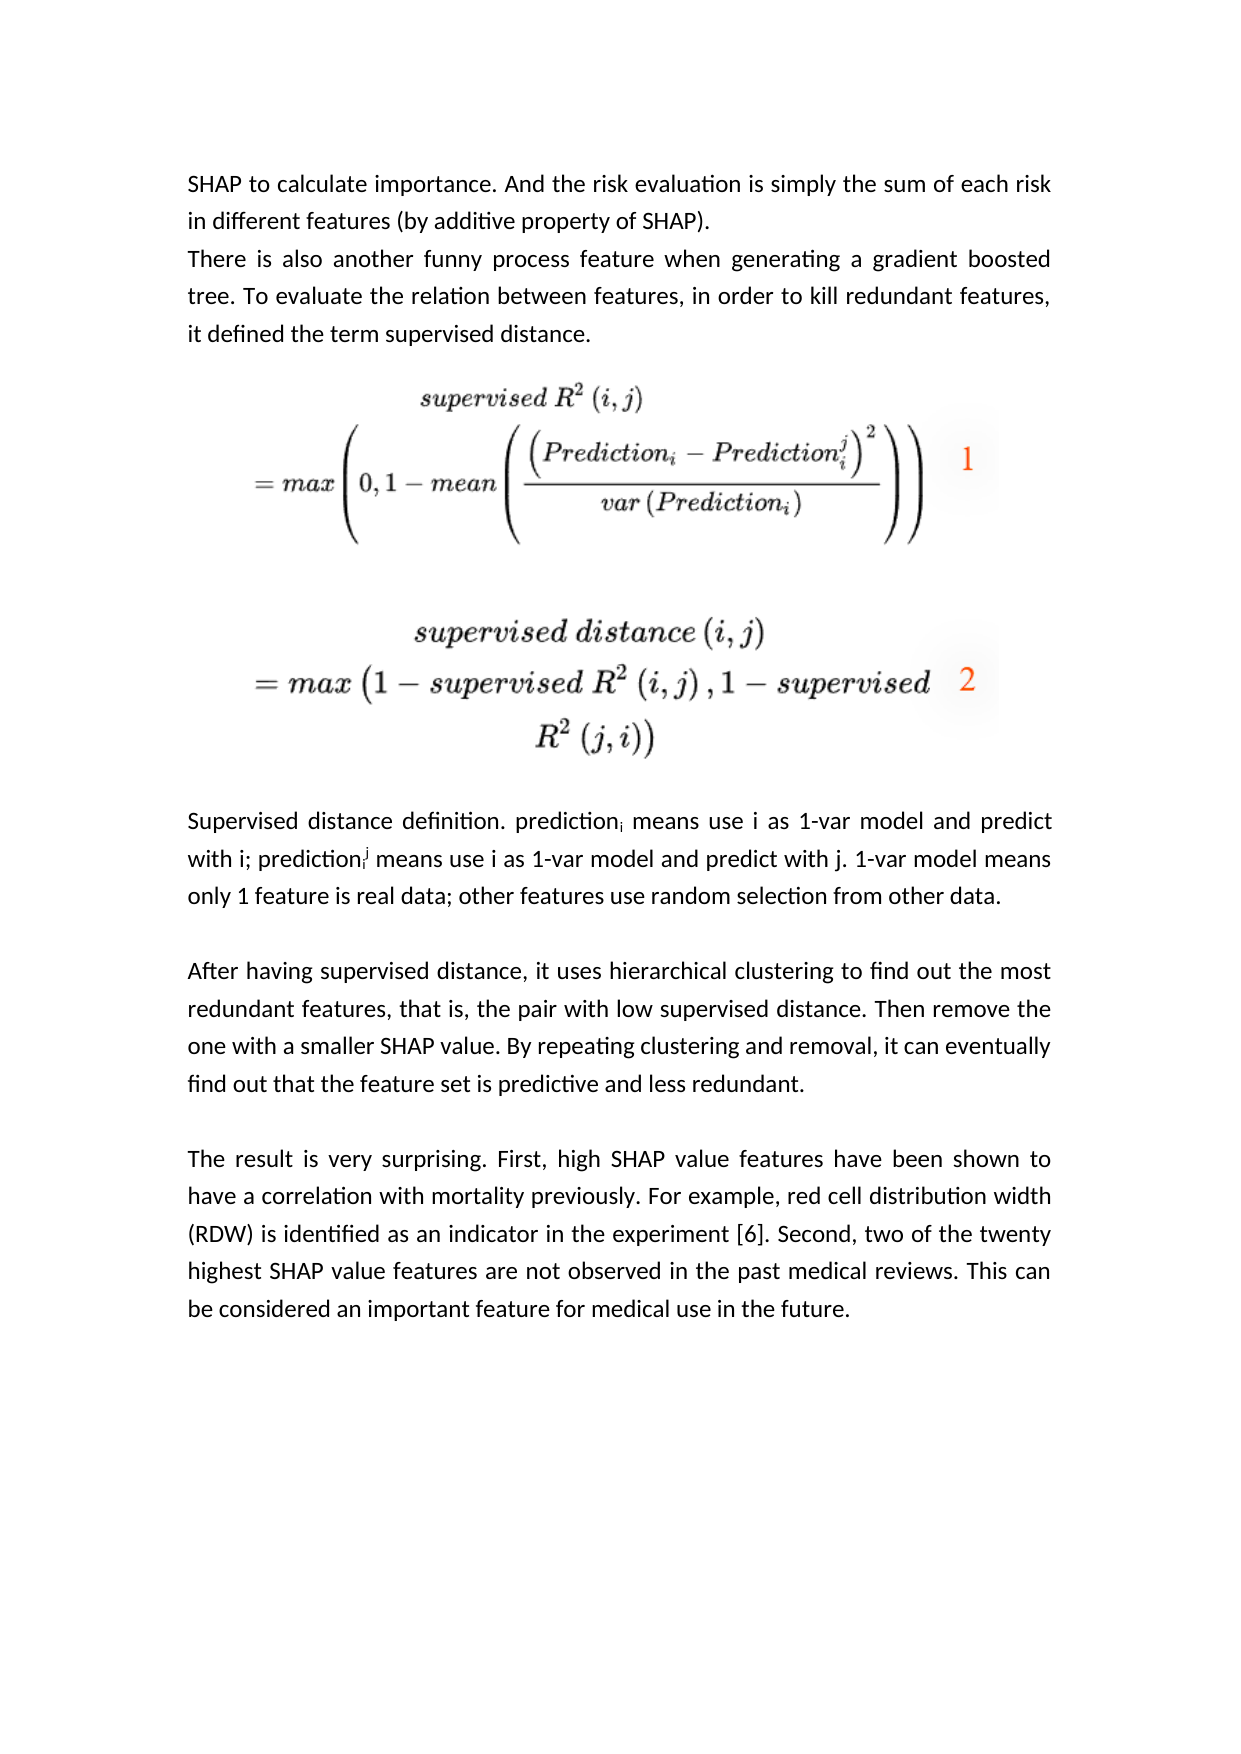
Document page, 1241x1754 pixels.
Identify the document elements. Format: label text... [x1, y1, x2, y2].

text Supervised distance definition. predictioni means use i as 1-var model and predict with i; predictionij means use i as 1-var model and predict with j. 1-var model means only 1 feature is real data; other features use random selection from other data. [187, 802, 1053, 914]
picture [241, 352, 999, 774]
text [187, 164, 1053, 239]
text The result is very surprising. First, high SHAP value features have been shown to have a correlation with mortality previously. For example, red cell distribution width (RDW) is identified as an indicator in the experiment [6]. Second, two of the twenty highest SHAP value features are not observed in the past medical reviews. This can be considered an important feature for medical use in the future. [187, 1139, 1053, 1327]
text There is also another funny process feature when generating a gradient boosted tree. To evaluate the relation between features, in order to kill redundant features, it defined the term supervised distance. [187, 239, 1053, 352]
text After having supervised distance, it uses hierarchical clustering to find out the most redundant features, that is, the pair with low supervised distance. Then remove the one with a smaller SHAP value. By repeating clustering and removal, it can eventually find out that the feature set is predictive and less redundant. [187, 952, 1053, 1102]
